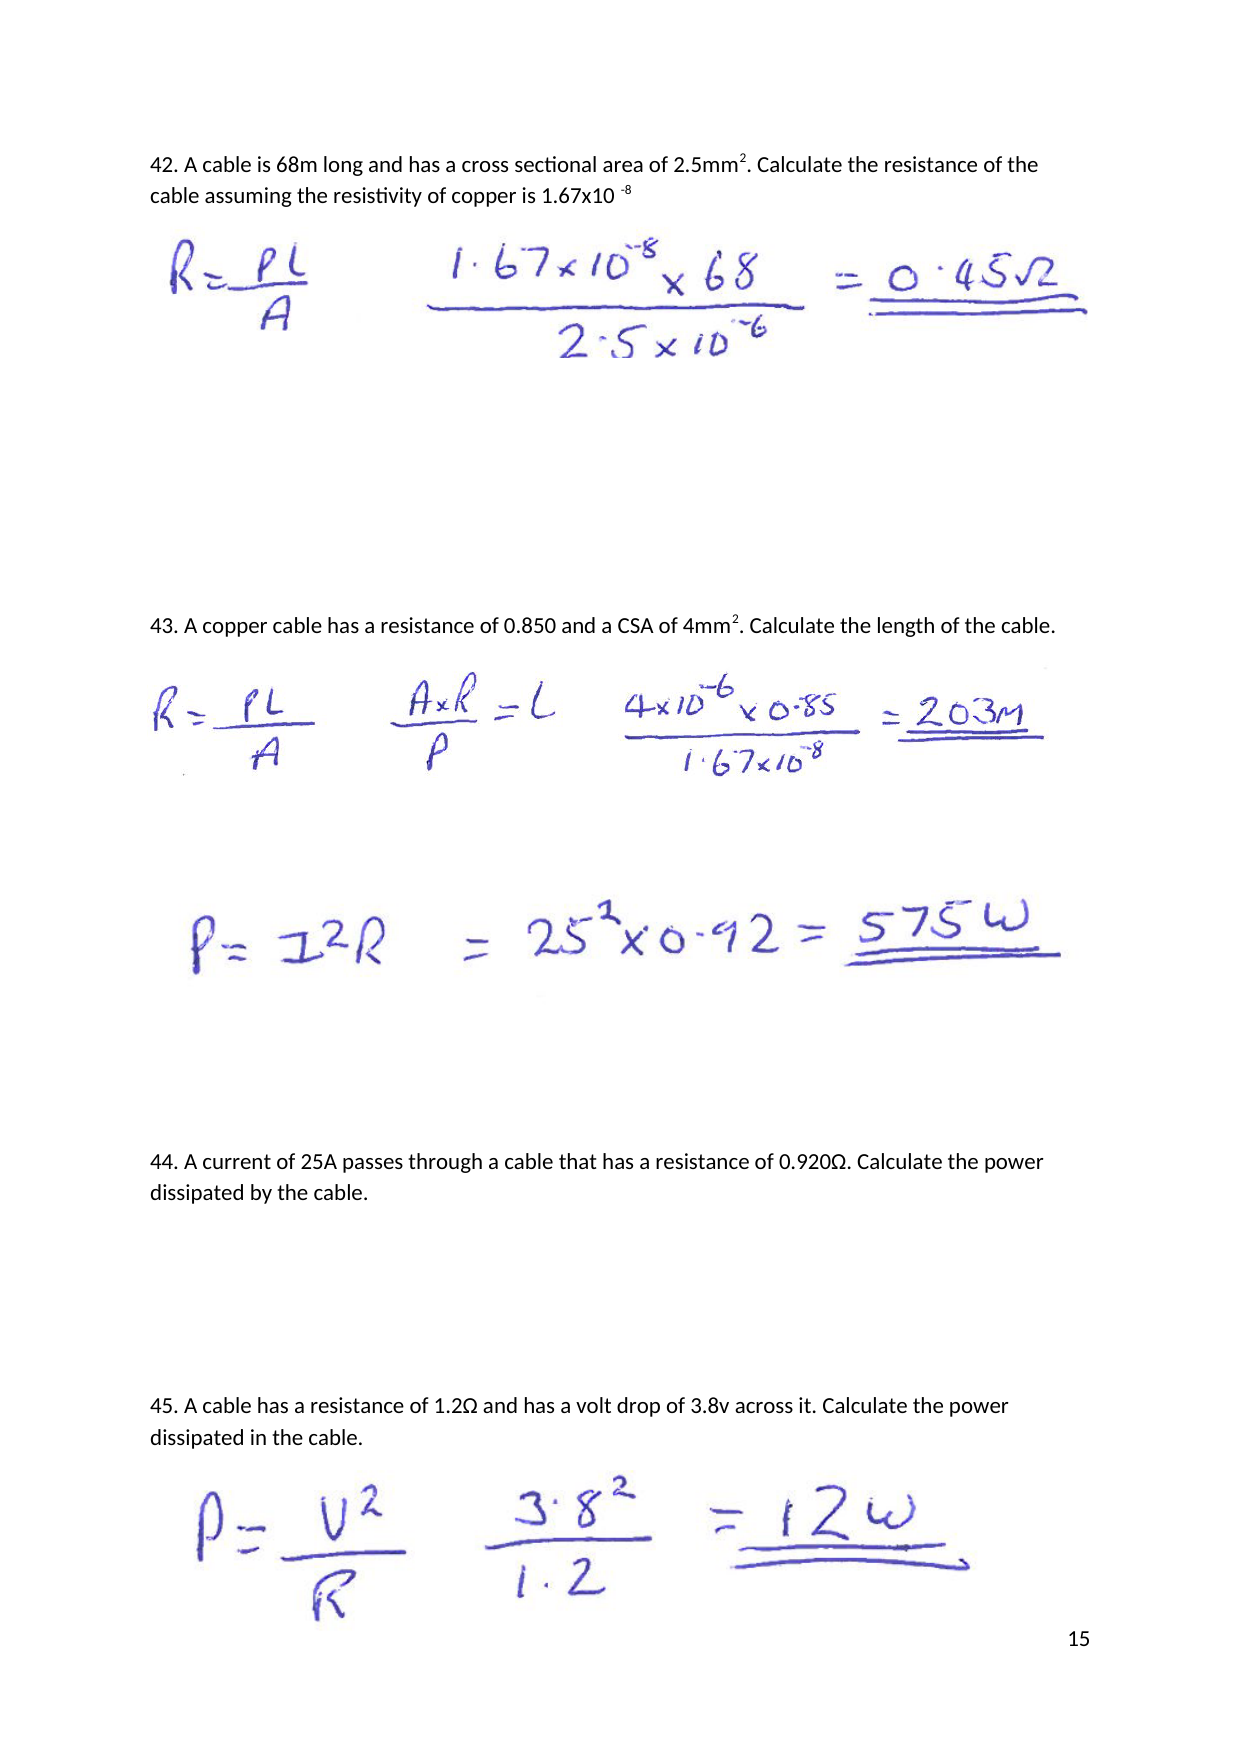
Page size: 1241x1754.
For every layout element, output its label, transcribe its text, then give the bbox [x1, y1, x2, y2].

text 44. A current of 25A passes through a cable that has a resistance of 0.920Ω. Calculate the power dissipated by the cable. [150, 824, 1090, 1206]
text 43. A copper cable has a resistance of 0.850 and a CSA of 4mm2. Calculate the length of the cable. [150, 611, 1090, 639]
text 42. A cable is 68m long and has a cross sectional area of 2.5mm2. Calculate the resistance of the cable assuming the resistivity of copper is 1.67x10 -8 [150, 150, 1090, 209]
text 45. A cable has a resistance of 1.2Ω and has a volt drop of 3.8v across it. Calculate the power dissipated in the cable. [150, 1391, 1090, 1451]
